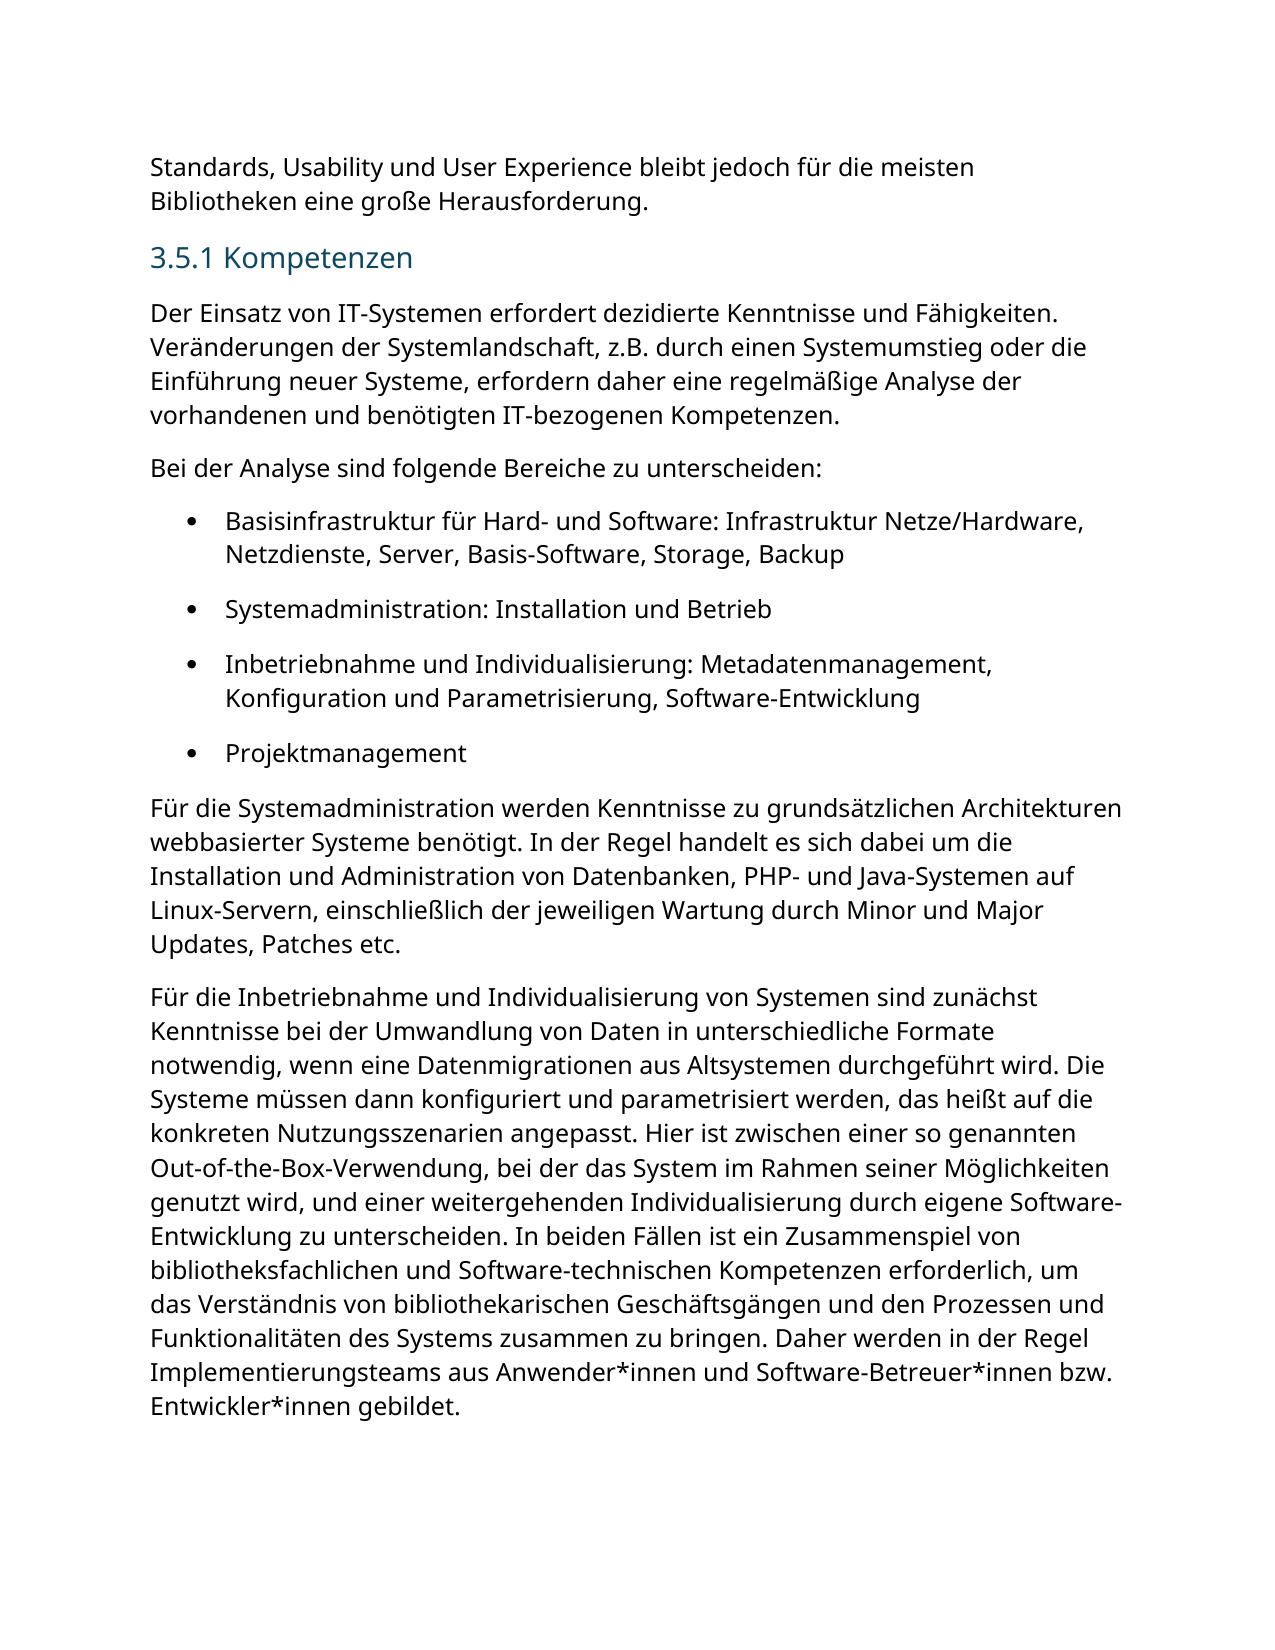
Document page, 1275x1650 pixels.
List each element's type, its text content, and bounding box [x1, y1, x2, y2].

list Basisinfrastruktur für Hard- und Software: Infrastruktur Netze/Hardware, Netzdienste, Server, Basis-Software, Storage, Backup [187, 503, 1125, 571]
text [150, 150, 1125, 218]
text Bei der Analyse sind folgende Bereiche zu unterscheiden: [150, 450, 1125, 484]
list Projektmanagement [187, 736, 1125, 770]
list Inbetriebnahme und Individualisierung: Metadatenmanagement, Konfiguration und Parametrisierung, Software-Entwicklung [187, 647, 1125, 715]
text Für die Inbetriebnahme und Individualisierung von Systemen sind zunächst Kenntnisse bei der Umwandlung von Daten in unterschiedliche Formate notwendig, wenn eine Datenmigrationen aus Altsystemen durchgeführt wird. Die Systeme müssen dann konfiguriert und parametrisiert werden, das heißt auf die konkreten Nutzungsszenarien angepasst. Hier ist zwischen einer so genannten Out-of-the-Box-Verwendung, bei der das System im Rahmen seiner Möglichkeiten genutzt wird, und einer weitergehenden Individualisierung durch eigene Software-Entwicklung zu unterscheiden. In beiden Fällen ist ein Zusammenspiel von bibliotheksfachlichen und Software-technischen Kompetenzen erforderlich, um das Verständnis von bibliothekarischen Geschäftsgängen und den Prozessen und Funktionalitäten des Systems zusammen zu bringen. Daher werden in der Regel Implementierungsteams aus Anwender*innen und Software-Betreuer*innen bzw. Entwickler*innen gebildet. [150, 980, 1125, 1423]
text Der Einsatz von IT-Systemen erfordert dezidierte Kenntnisse und Fähigkeiten. Veränderungen der Systemlandschaft, z.B. durch einen Systemumstieg oder die Einführung neuer Systeme, erfordern daher eine regelmäßige Analyse der vorhandenen und benötigten IT-bezogenen Kompetenzen. [150, 295, 1125, 432]
list Systemadministration: Installation und Betrieb [187, 592, 1125, 626]
text Für die Systemadministration werden Kenntnisse zu grundsätzlichen Architekturen webbasierter Systeme benötigt. In der Regel handelt es sich dabei um die Installation und Administration von Datenbanken, PHP- und Java-Systemen auf Linux-Servern, einschließlich der jeweiligen Wartung durch Minor und Major Updates, Patches etc. [150, 791, 1125, 961]
subtitle 3.5.1 Kompetenzen [150, 237, 1125, 277]
